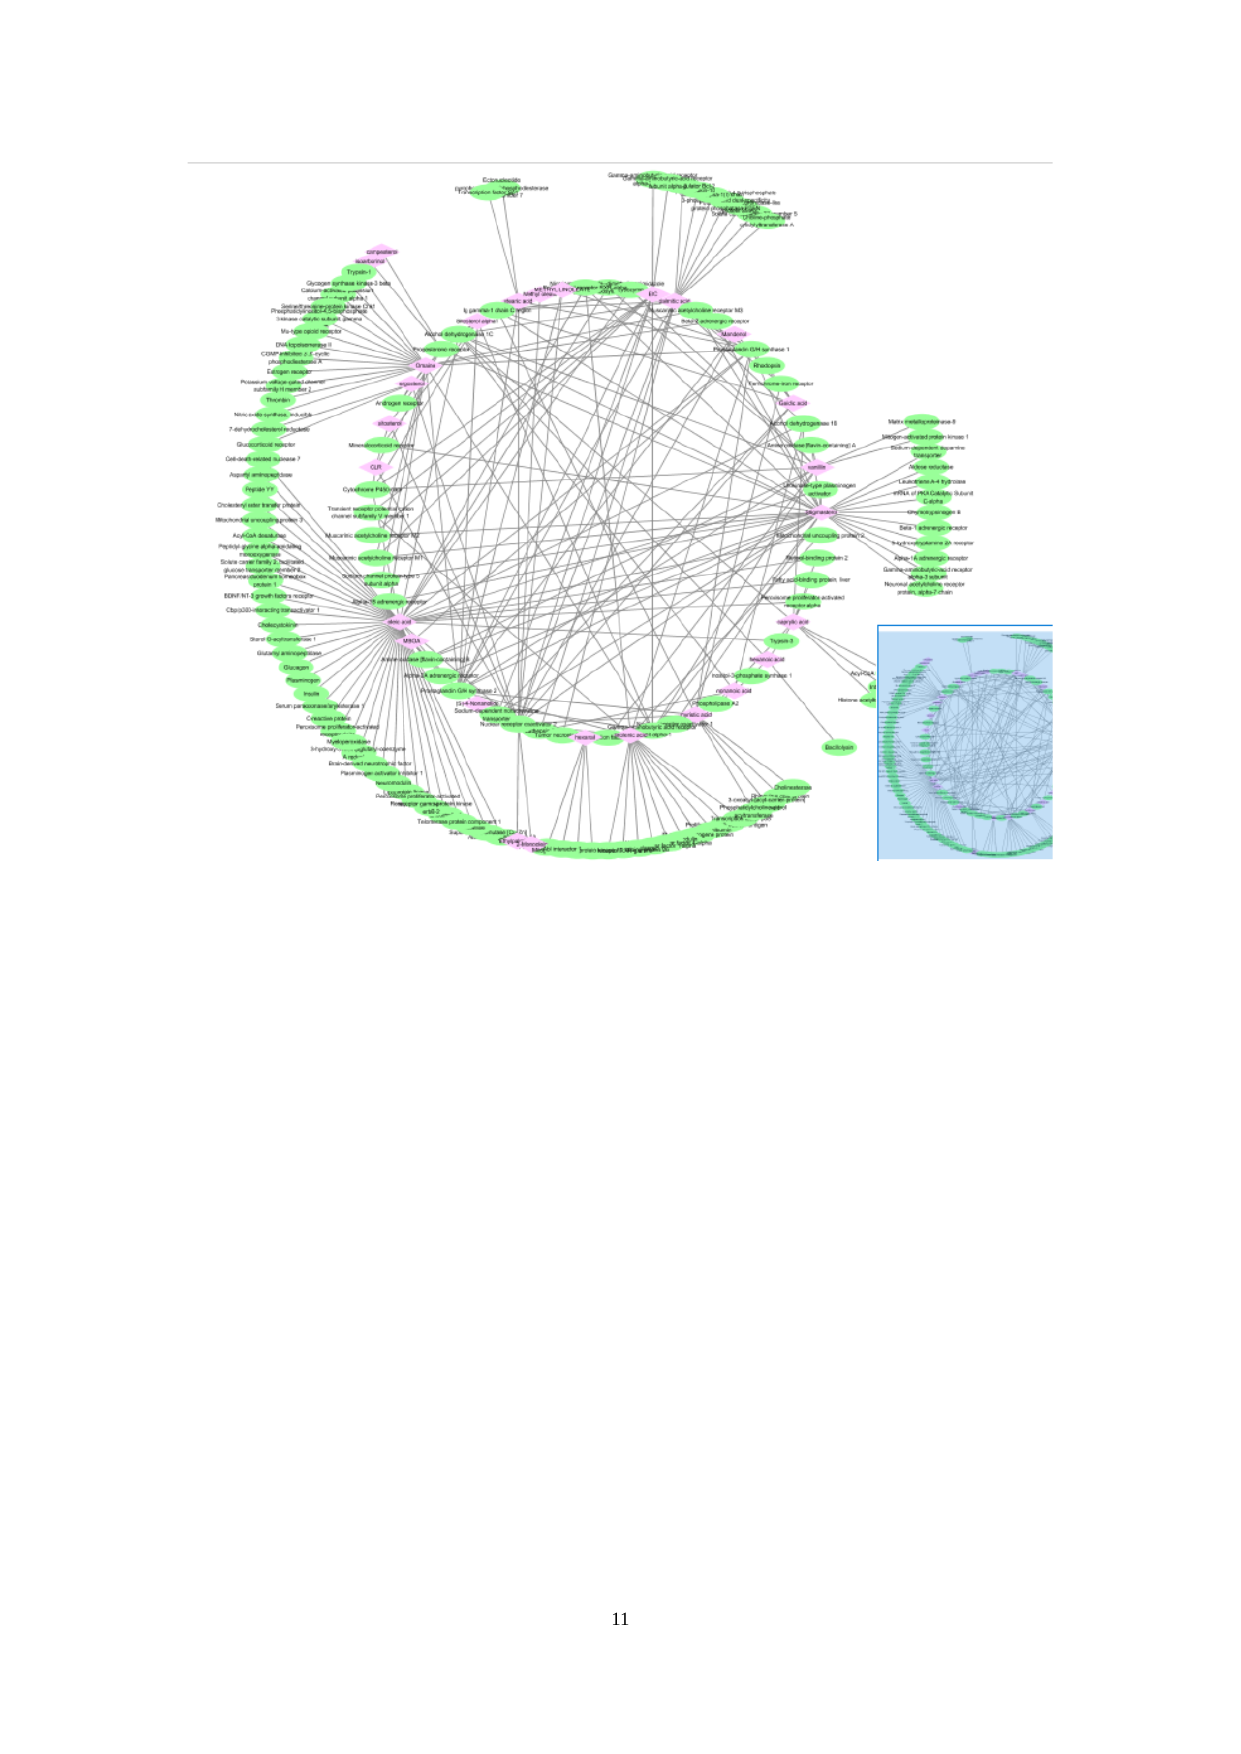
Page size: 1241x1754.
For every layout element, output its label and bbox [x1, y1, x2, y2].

picture [187, 162, 1053, 861]
